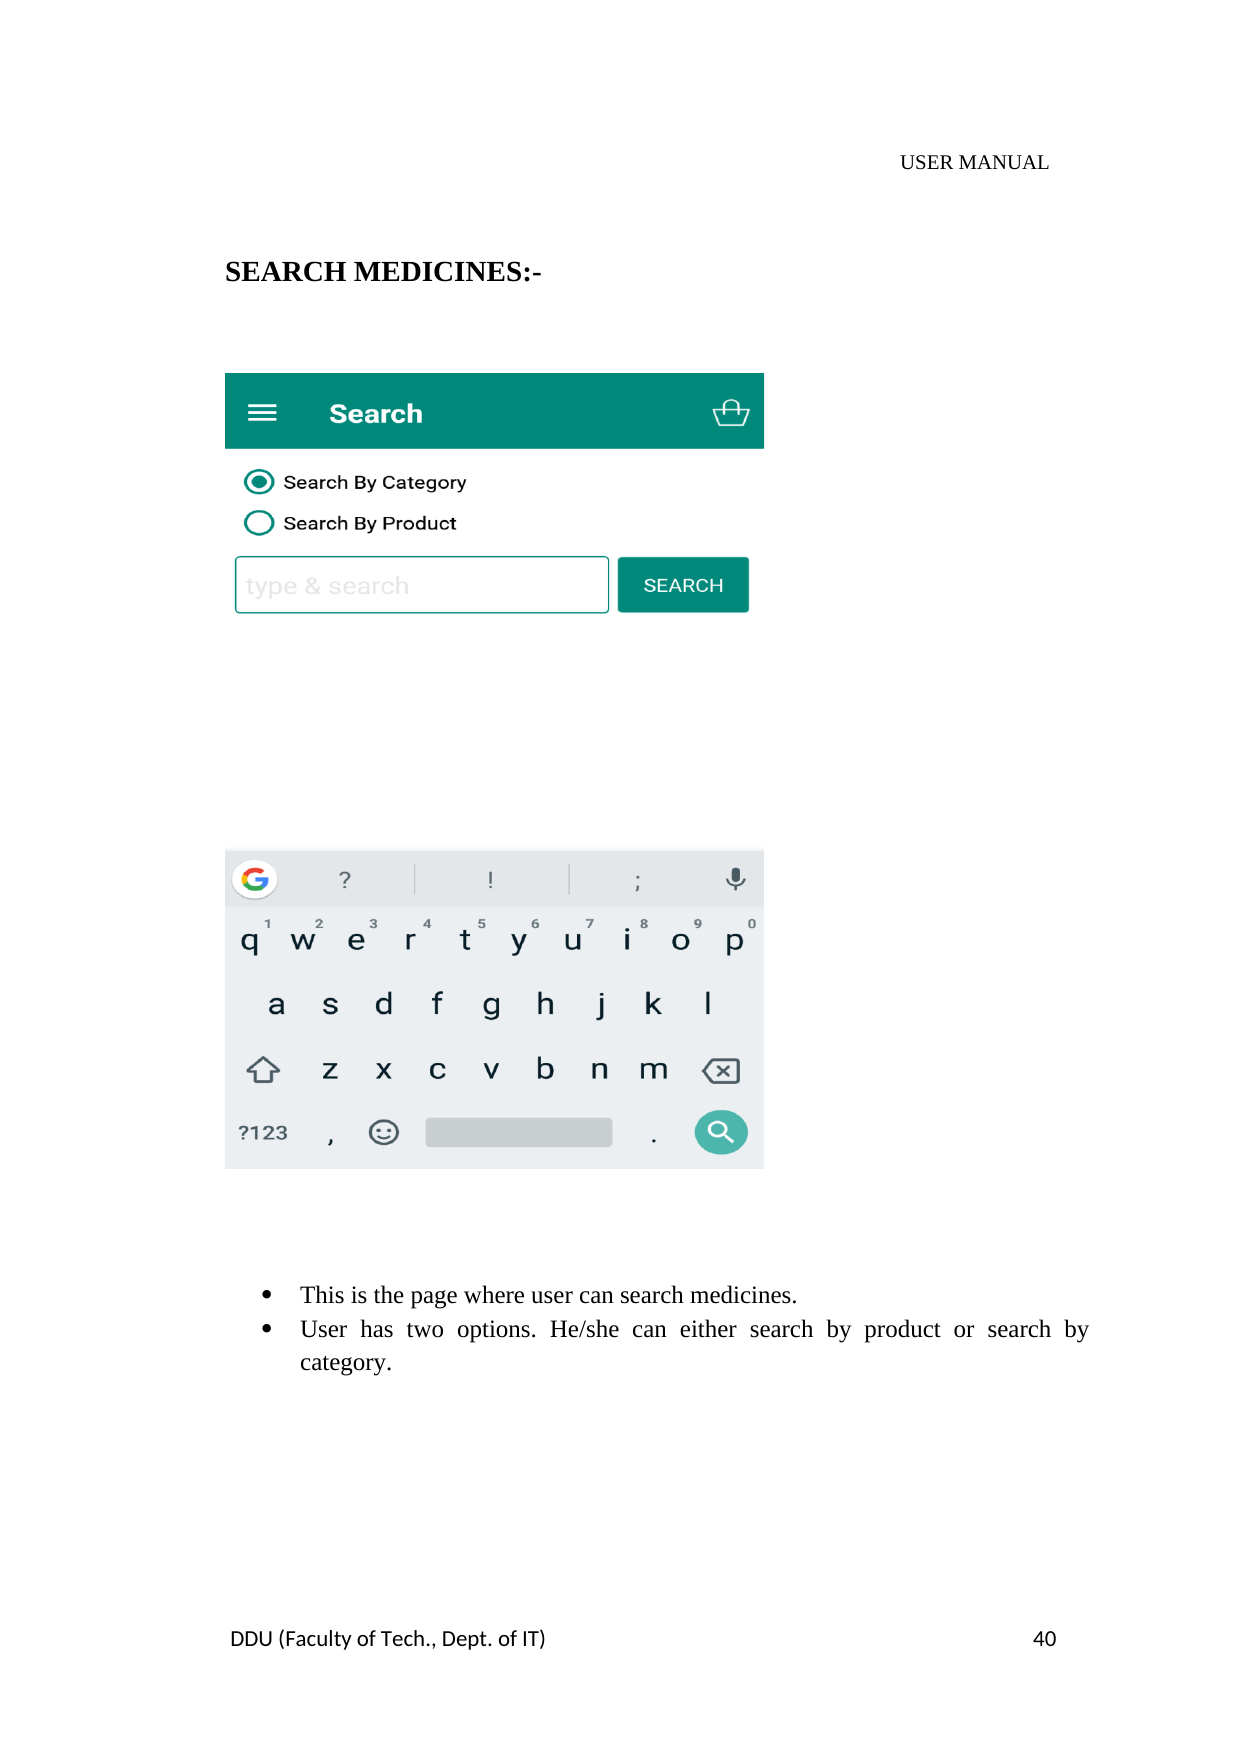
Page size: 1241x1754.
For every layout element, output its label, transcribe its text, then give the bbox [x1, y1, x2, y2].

list This is the page where user can search medicines. [262, 1281, 1090, 1309]
text SEARCH MEDICINES:- [225, 254, 1090, 288]
list User has two options. He/she can either search by product or search by category. [262, 1314, 1090, 1375]
text USER MANUAL [825, 150, 1090, 174]
picture [225, 373, 765, 1169]
